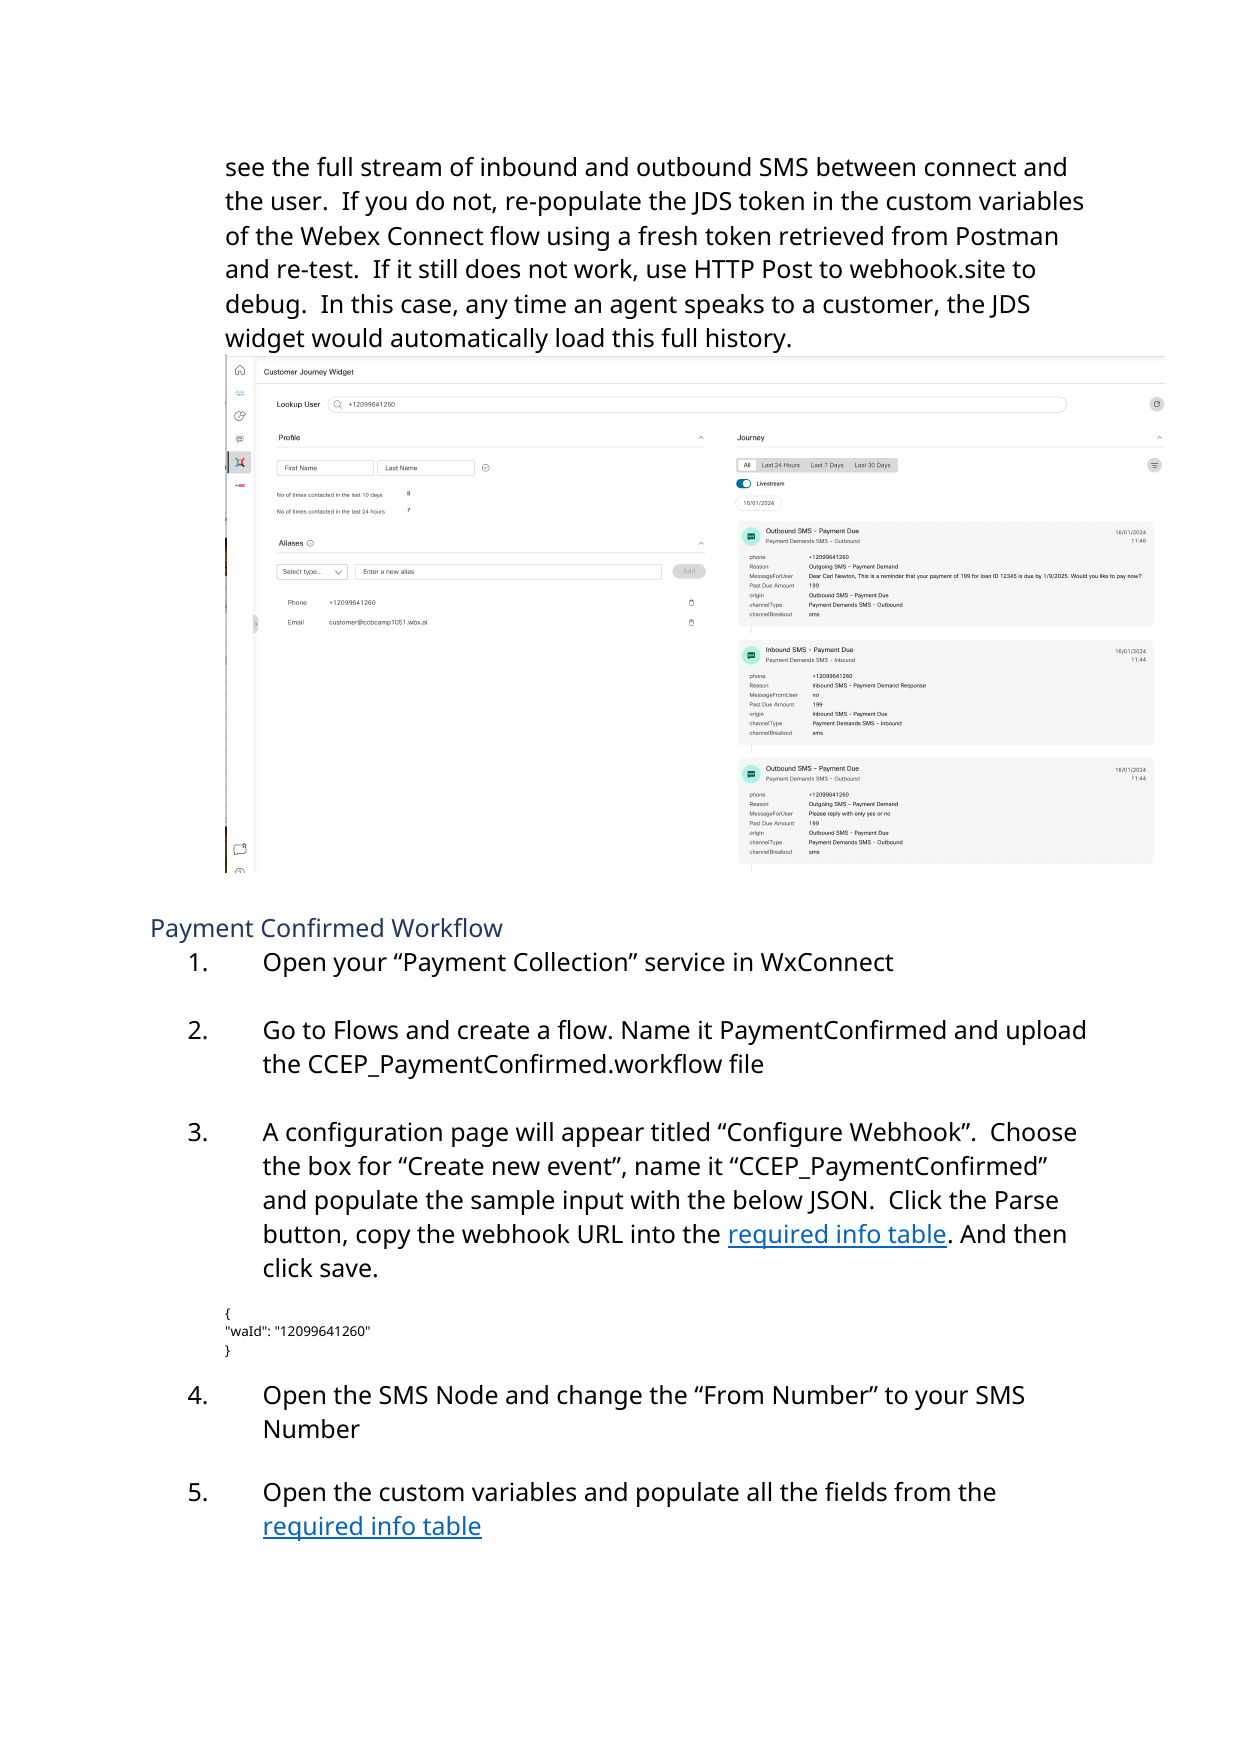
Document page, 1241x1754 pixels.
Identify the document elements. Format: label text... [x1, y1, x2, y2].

list A configuration page will appear titled “Configure Webhook”. Choose the box for “Create new event”, name it “CCEP_PaymentConfirmed” and populate the sample input with the below JSON. Click the Parse button, copy the webhook URL into the required info table. And then click save. [187, 1115, 1090, 1285]
picture [225, 354, 1166, 873]
list Go to Flows and create a flow. Name it PaymentConfirmed and upload the CCEP_PaymentConfirmed.workflow file [187, 1013, 1090, 1081]
subtitle Payment Confirmed Workflow [150, 911, 1090, 944]
list { [225, 1304, 1090, 1322]
list Open your “Payment Collection” service in WxConnect [187, 944, 1090, 979]
list "waId": "12099641260" [225, 1322, 1090, 1341]
list } [225, 1341, 1090, 1359]
list Open the SMS Node and change the “From Number” to your SMS Number [187, 1377, 1090, 1474]
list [187, 150, 1090, 872]
list Open the custom variables and populate all the fields from the required info table [187, 1474, 1090, 1571]
